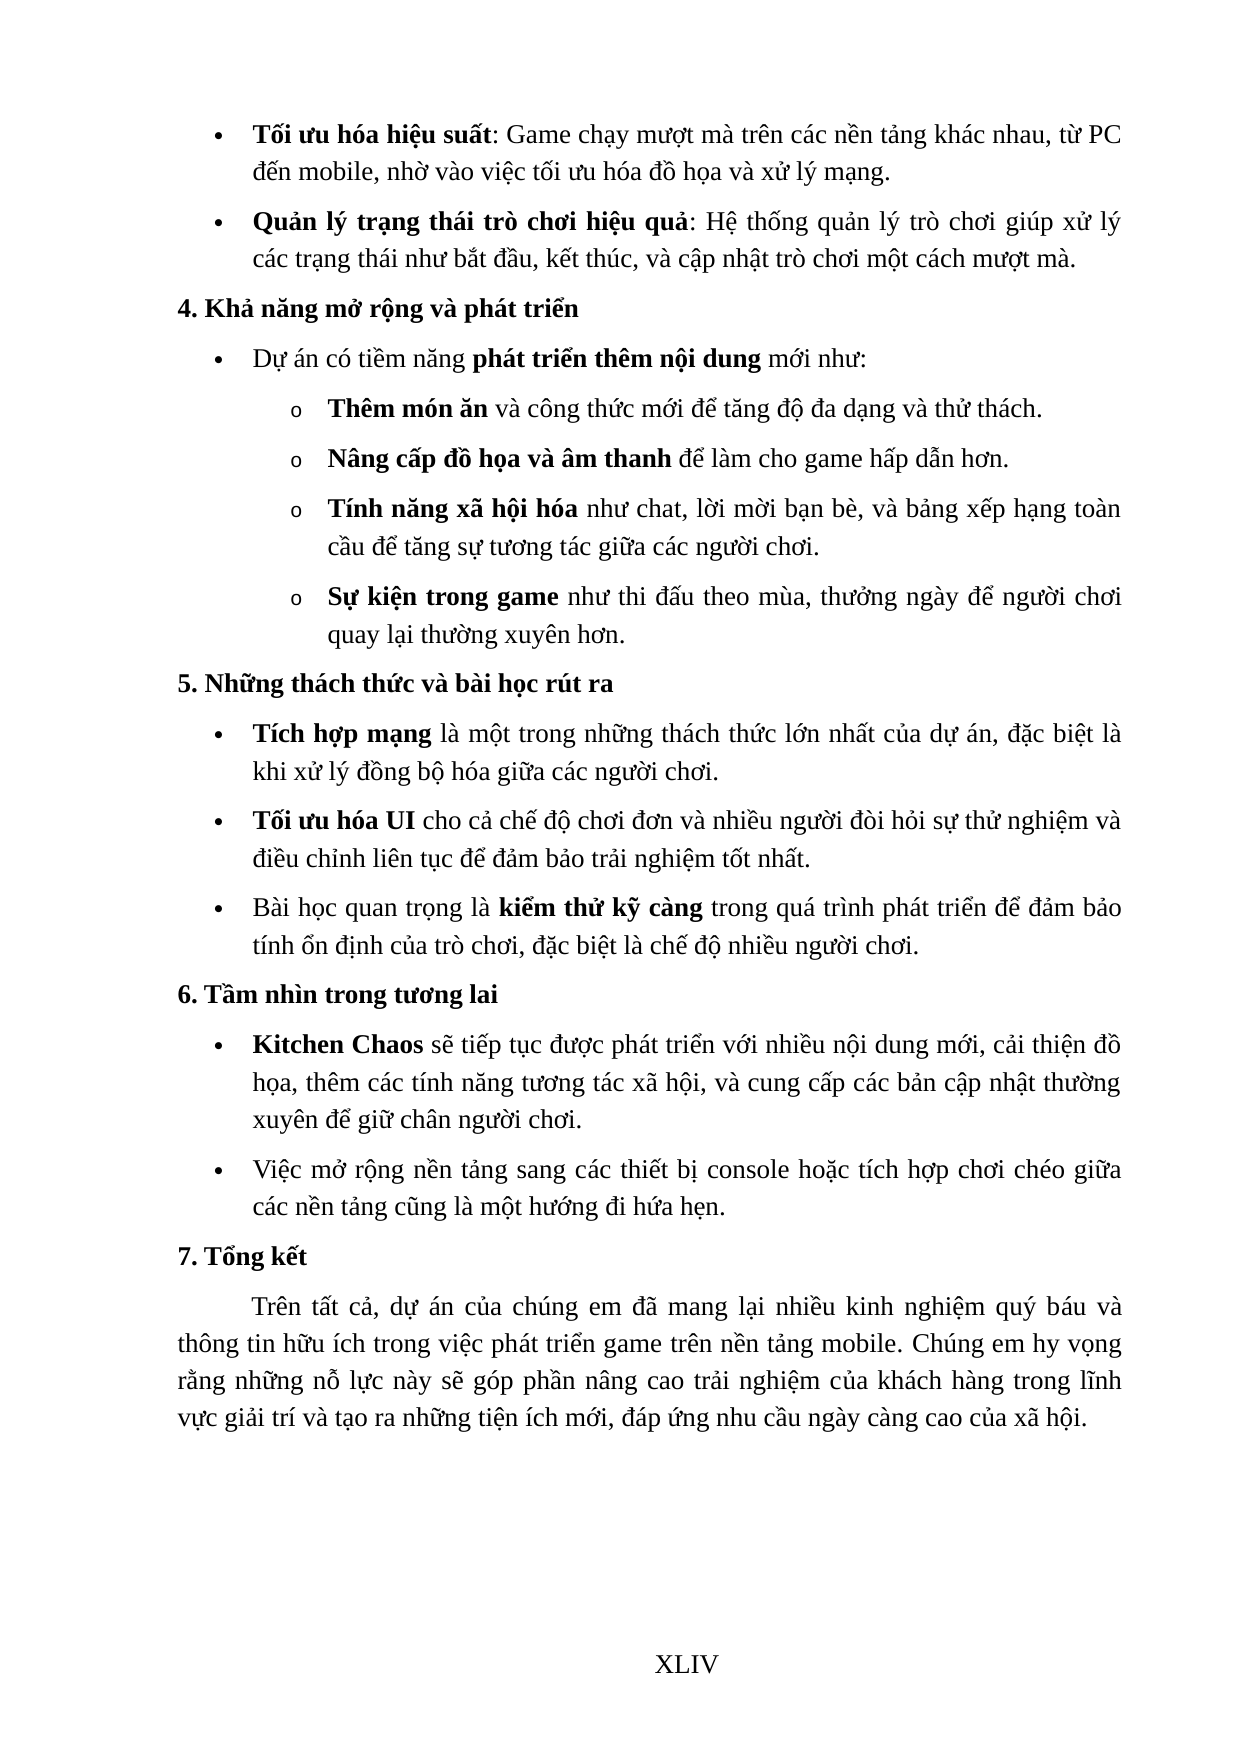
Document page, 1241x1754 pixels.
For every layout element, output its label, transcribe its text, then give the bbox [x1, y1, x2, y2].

list Nâng cấp đồ họa và âm thanh để làm cho game hấp dẫn hơn. [290, 442, 1122, 474]
list Tích hợp mạng là một trong những thách thức lớn nhất của dự án, đặc biệt là khi xử lý đồng bộ hóa giữa các người chơi. [215, 717, 1122, 786]
list Việc mở rộng nền tảng sang các thiết bị console hoặc tích hợp chơi chéo giữa các nền tảng cũng là một hướng đi hứa hẹn. [215, 1153, 1122, 1221]
text 5. Những thách thức và bài học rút ra [177, 667, 1122, 699]
text 4. Khả năng mở rộng và phát triển [177, 292, 1122, 323]
list Tính năng xã hội hóa như chat, lời mời bạn bè, và bảng xếp hạng toàn cầu để tăng sự tương tác giữa các người chơi. [290, 492, 1122, 561]
text Trên tất cả, dự án của chúng em đã mang lại nhiều kinh nghiệm quý báu và thông tin hữu ích trong việc phát triển game trên nền tảng mobile. Chúng em hy vọng rằng những nỗ lực này sẽ góp phần nâng cao trải nghiệm của khách hàng trong lĩnh vực giải trí và tạo ra những tiện ích mới, đáp ứng nhu cầu ngày càng cao của xã hội. [177, 1289, 1122, 1433]
list Bài học quan trọng là kiểm thử kỹ càng trong quá trình phát triển để đảm bảo tính ổn định của trò chơi, đặc biệt là chế độ nhiều người chơi. [215, 891, 1122, 960]
list Tối ưu hóa hiệu suất: Game chạy mượt mà trên các nền tảng khác nhau, từ PC đến mobile, nhờ vào việc tối ưu hóa đồ họa và xử lý mạng. [215, 118, 1122, 187]
list Dự án có tiềm năng phát triển thêm nội dung mới như: [215, 342, 1122, 373]
list Sự kiện trong game như thi đấu theo mùa, thưởng ngày để người chơi quay lại thường xuyên hơn. [290, 580, 1122, 649]
list Thêm món ăn và công thức mới để tăng độ đa dạng và thử thách. [290, 392, 1122, 423]
list Kitchen Chaos sẽ tiếp tục được phát triển với nhiều nội dung mới, cải thiện đồ họa, thêm các tính năng tương tác xã hội, và cung cấp các bản cập nhật thường xuyên để giữ chân người chơi. [215, 1028, 1122, 1134]
text 6. Tầm nhìn trong tương lai [177, 978, 1122, 1010]
text 7. Tổng kết [177, 1240, 1122, 1271]
list Quản lý trạng thái trò chơi hiệu quả: Hệ thống quản lý trò chơi giúp xử lý các trạng thái như bắt đầu, kết thúc, và cập nhật trò chơi một cách mượt mà. [215, 205, 1122, 274]
list Tối ưu hóa UI cho cả chế độ chơi đơn và nhiều người đòi hỏi sự thử nghiệm và điều chỉnh liên tục để đảm bảo trải nghiệm tốt nhất. [215, 804, 1122, 873]
